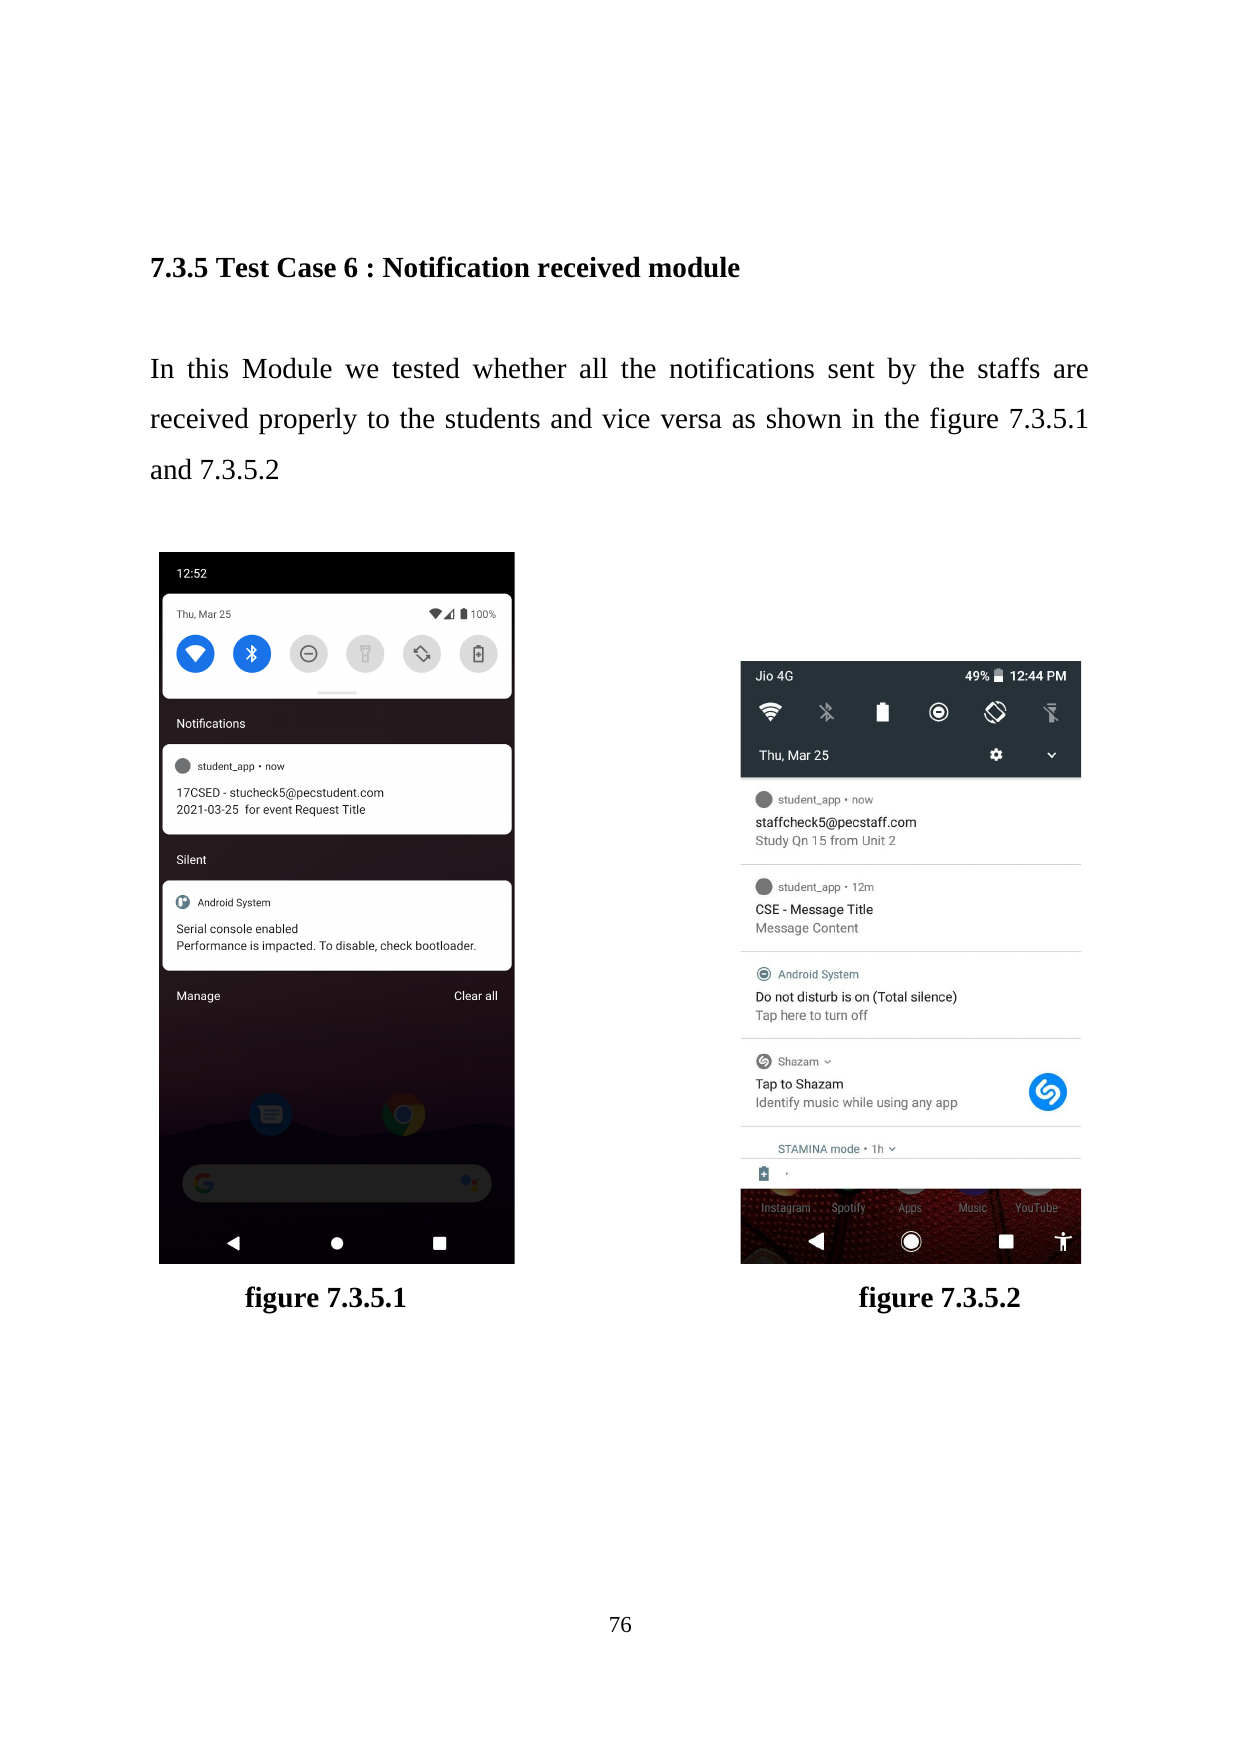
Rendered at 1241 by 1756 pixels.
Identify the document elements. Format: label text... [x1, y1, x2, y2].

text In this Module we tested whether all the notifications sent by the staffs are received properly to the students and vice versa as shown in the figure 7.3.5.1 and 7.3.5.2 [150, 351, 1090, 485]
picture [740, 661, 1082, 1264]
text 7.3.5 Test Case 6 : Notification received module [150, 251, 1090, 284]
text figure 7.3.5.1 figure 7.3.5.2 [150, 1280, 1090, 1314]
picture [159, 552, 515, 1264]
